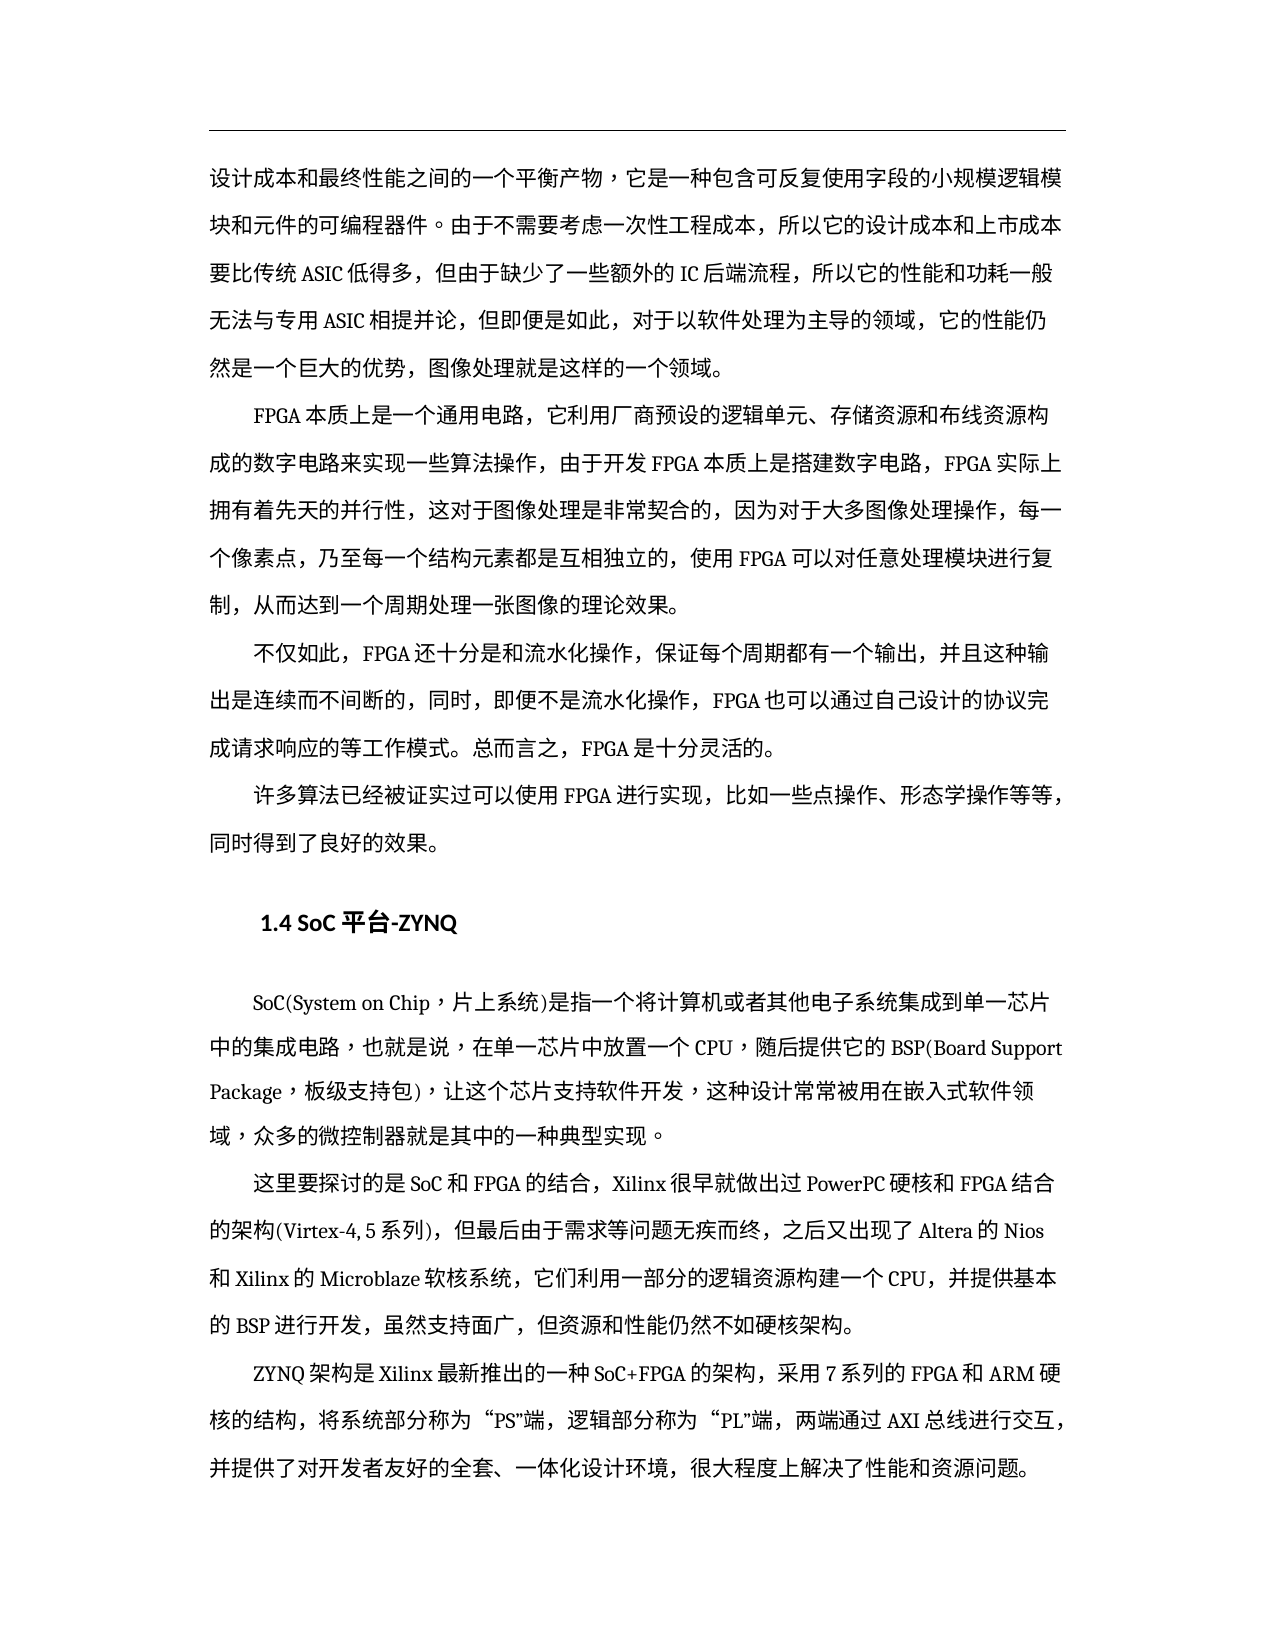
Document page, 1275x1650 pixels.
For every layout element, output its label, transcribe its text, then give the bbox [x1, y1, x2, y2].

text SoC(System on Chip，片上系统)是指一个将计算机或者其他电子系统集成到单一芯片中的集成电路，也就是说，在单一芯片中放置一个CPU，随后提供它的BSP(Board Support Package，板级支持包)，让这个芯片支持软件开发，这种设计常常被用在嵌入式软件领域，众多的微控制器就是其中的一种典型实现。 [209, 987, 1066, 1151]
text ZYNQ架构是Xilinx最新推出的一种SoC+FPGA的架构，采用7系列的FPGA和ARM硬核的结构，将系统部分称为“PS”端，逻辑部分称为“PL”端，两端通过AXI总线进行交互，并提供了对开发者友好的全套、一体化设计环境，很大程度上解决了性能和资源问题。 [209, 1356, 1066, 1482]
text FPGA本质上是一个通用电路，它利用厂商预设的逻辑单元、存储资源和布线资源构成的数字电路来实现一些算法操作，由于开发FPGA本质上是搭建数字电路，FPGA实际上拥有着先天的并行性，这对于图像处理是非常契合的，因为对于大多图像处理操作，每一个像素点，乃至每一个结构元素都是互相独立的，使用FPGA可以对任意处理模块进行复制，从而达到一个周期处理一张图像的理论效果。 [209, 398, 1066, 620]
text 这里要探讨的是SoC和FPGA的结合，Xilinx很早就做出过PowerPC硬核和FPGA结合的架构(Virtex-4, 5系列)，但最后由于需求等问题无疾而终，之后又出现了Altera的Nios和Xilinx的Microblaze软核系统，它们利用一部分的逻辑资源构建一个CPU，并提供基本的BSP进行开发，虽然支持面广，但资源和性能仍然不如硬核架构。 [209, 1166, 1066, 1340]
text 不仅如此，FPGA还十分是和流水化操作，保证每个周期都有一个输出，并且这种输出是连续而不间断的，同时，即便不是流水化操作，FPGA也可以通过自己设计的协议完成请求响应的等工作模式。总而言之，FPGA是十分灵活的。 [209, 636, 1066, 763]
text 许多算法已经被证实过可以使用FPGA进行实现，比如一些点操作、形态学操作等等，同时得到了良好的效果。 [209, 778, 1066, 858]
subtitle 1.4 SoC平台-ZYNQ [209, 905, 1066, 939]
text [209, 163, 1066, 383]
